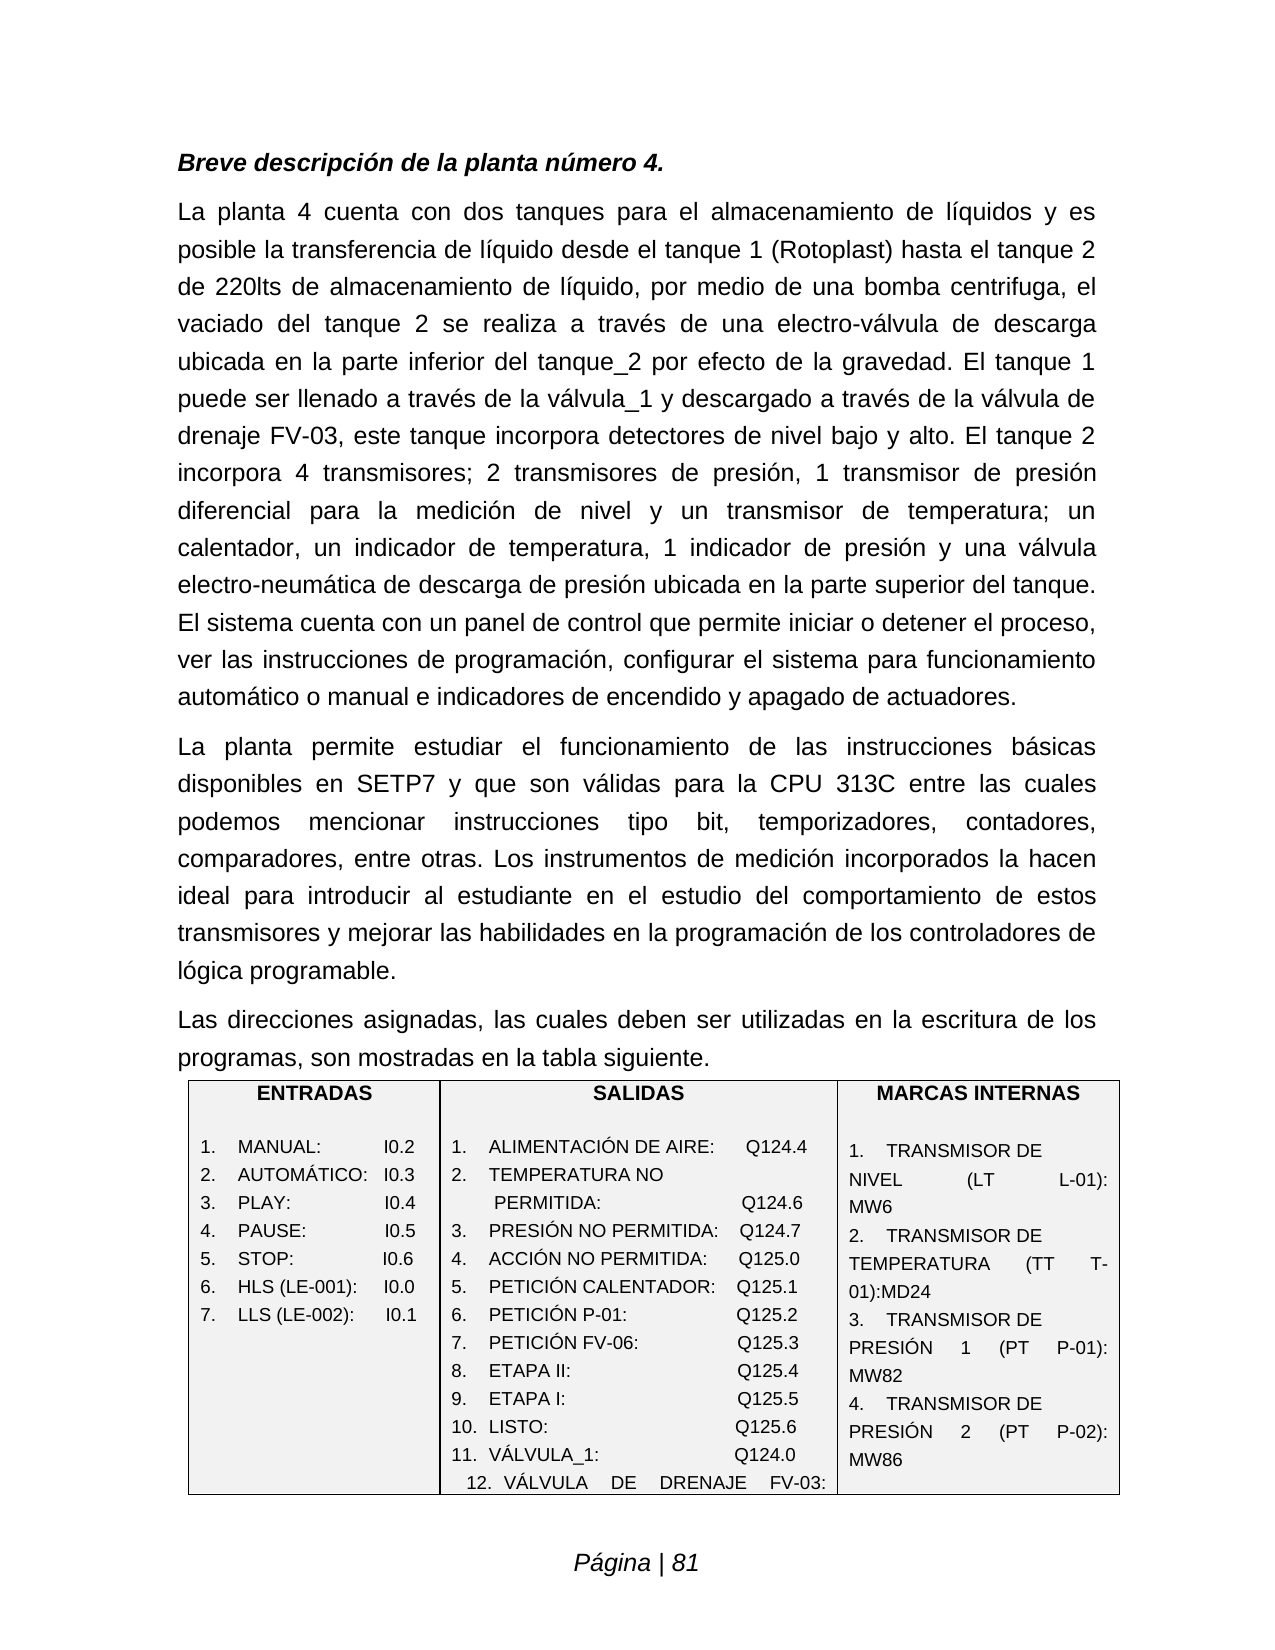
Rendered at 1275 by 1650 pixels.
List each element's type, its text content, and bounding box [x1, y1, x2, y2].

text La planta 4 cuenta con dos tanques para el almacenamiento de líquidos y es posible la transferencia de líquido desde el tanque 1 (Rotoplast) hasta el tanque 2 de 220lts de almacenamiento de líquido, por medio de una bomba centrifuga, el vaciado del tanque 2 se realiza a través de una electro-válvula de descarga ubicada en la parte inferior del tanque_2 por efecto de la gravedad. El tanque 1 puede ser llenado a través de la válvula_1 y descargado a través de la válvula de drenaje FV-03, este tanque incorpora detectores de nivel bajo y alto. El tanque 2 incorpora 4 transmisores; 2 transmisores de presión, 1 transmisor de presión diferencial para la medición de nivel y un transmisor de temperatura; un calentador, un indicador de temperatura, 1 indicador de presión y una válvula electro-neumática de descarga de presión ubicada en la parte superior del tanque. El sistema cuenta con un panel de control que permite iniciar o detener el proceso, ver las instrucciones de programación, configurar el sistema para funcionamiento automático o manual e indicadores de encendido y apagado de actuadores. [177, 197, 1098, 711]
text La planta permite estudiar el funcionamiento de las instrucciones básicas disponibles en SETP7 y que son válidas para la CPU 313C entre las cuales podemos mencionar instrucciones tipo bit, temporizadores, contadores, comparadores, entre otras. Los instrumentos de medición incorporados la hacen ideal para introducir al estudiante en el estudio del comportamiento de estos transmisores y mejorar las habilidades en la programación de los controladores de lógica programable. [177, 732, 1098, 984]
text Las direcciones asignadas, las cuales deben ser utilizadas en la escritura de los programas, son mostradas en la tabla siguiente. [177, 1006, 1098, 1072]
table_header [838, 1081, 1119, 1493]
text Breve descripción de la planta número 4. [177, 148, 1098, 176]
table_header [189, 1081, 439, 1493]
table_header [441, 1081, 837, 1493]
